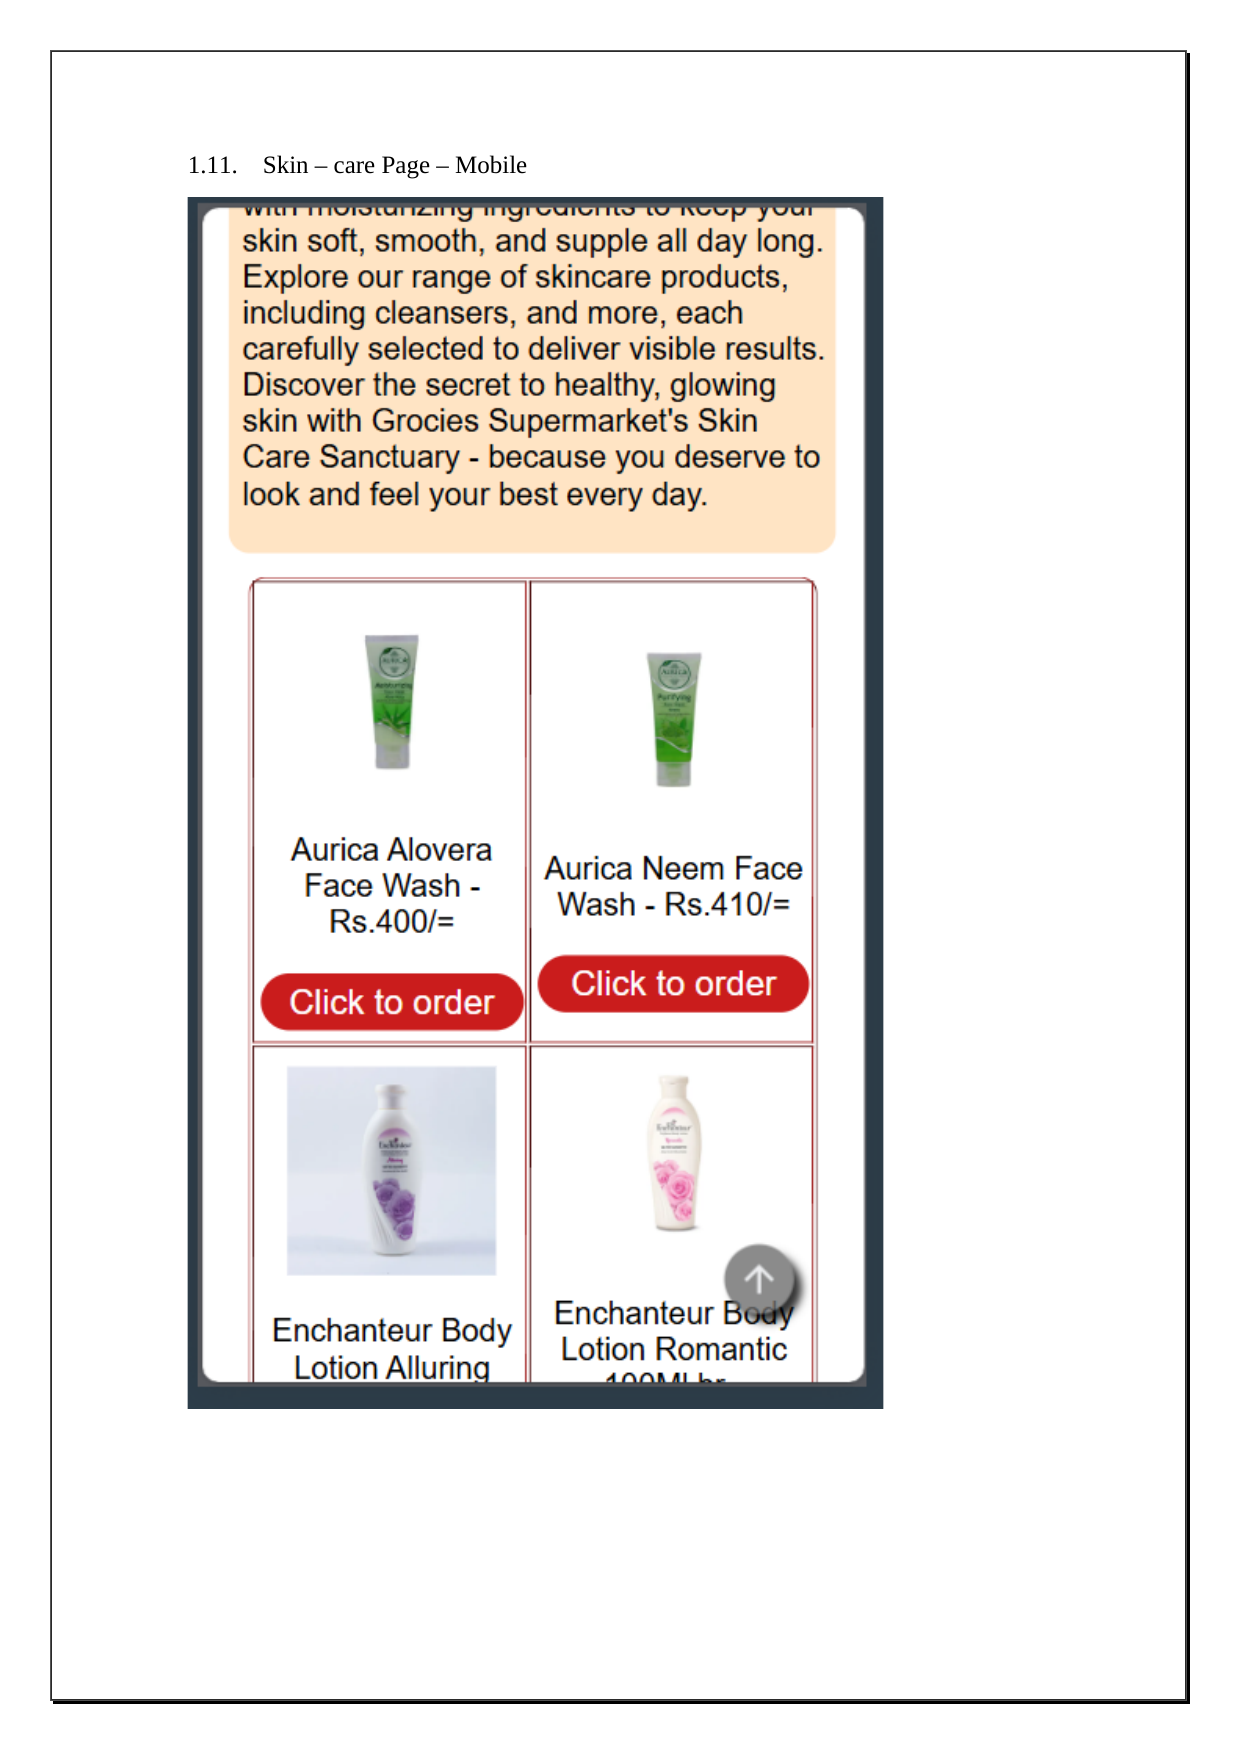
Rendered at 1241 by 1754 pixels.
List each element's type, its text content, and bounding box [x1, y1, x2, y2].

picture [187, 197, 884, 1409]
list Skin – care Page – Mobile [188, 150, 1087, 179]
